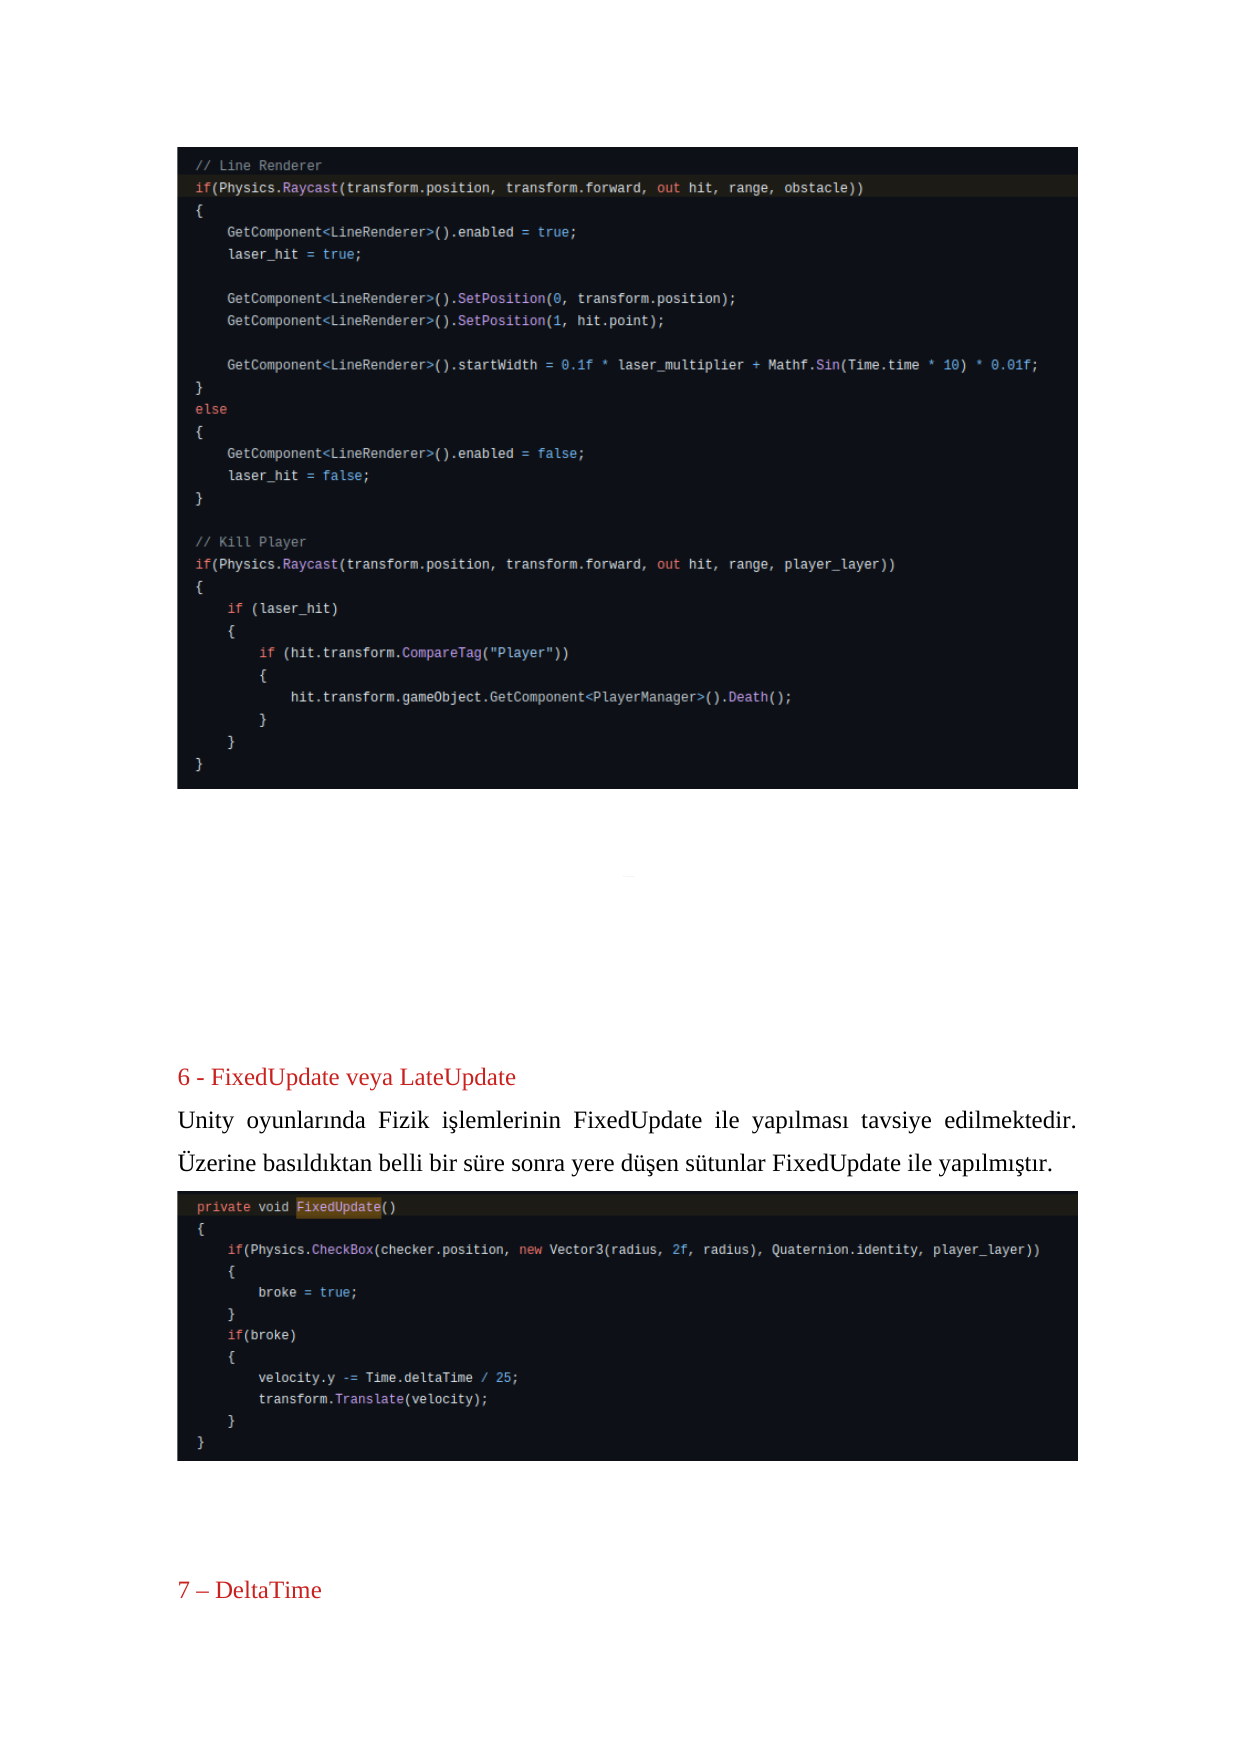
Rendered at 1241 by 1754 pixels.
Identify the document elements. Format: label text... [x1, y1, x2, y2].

text 6 - FixedUpdate veya LateUpdate [177, 1062, 1078, 1091]
text 7 – DeltaTime [177, 1576, 1078, 1604]
picture [177, 1191, 1078, 1461]
picture [177, 147, 1078, 789]
text Unity oyunlarında Fizik işlemlerinin FixedUpdate ile yapılması tavsiye edilmektedir. Üzerine basıldıktan belli bir süre sonra yere düşen sütunlar FixedUpdate ile yapılmıştır. [177, 1105, 1078, 1177]
